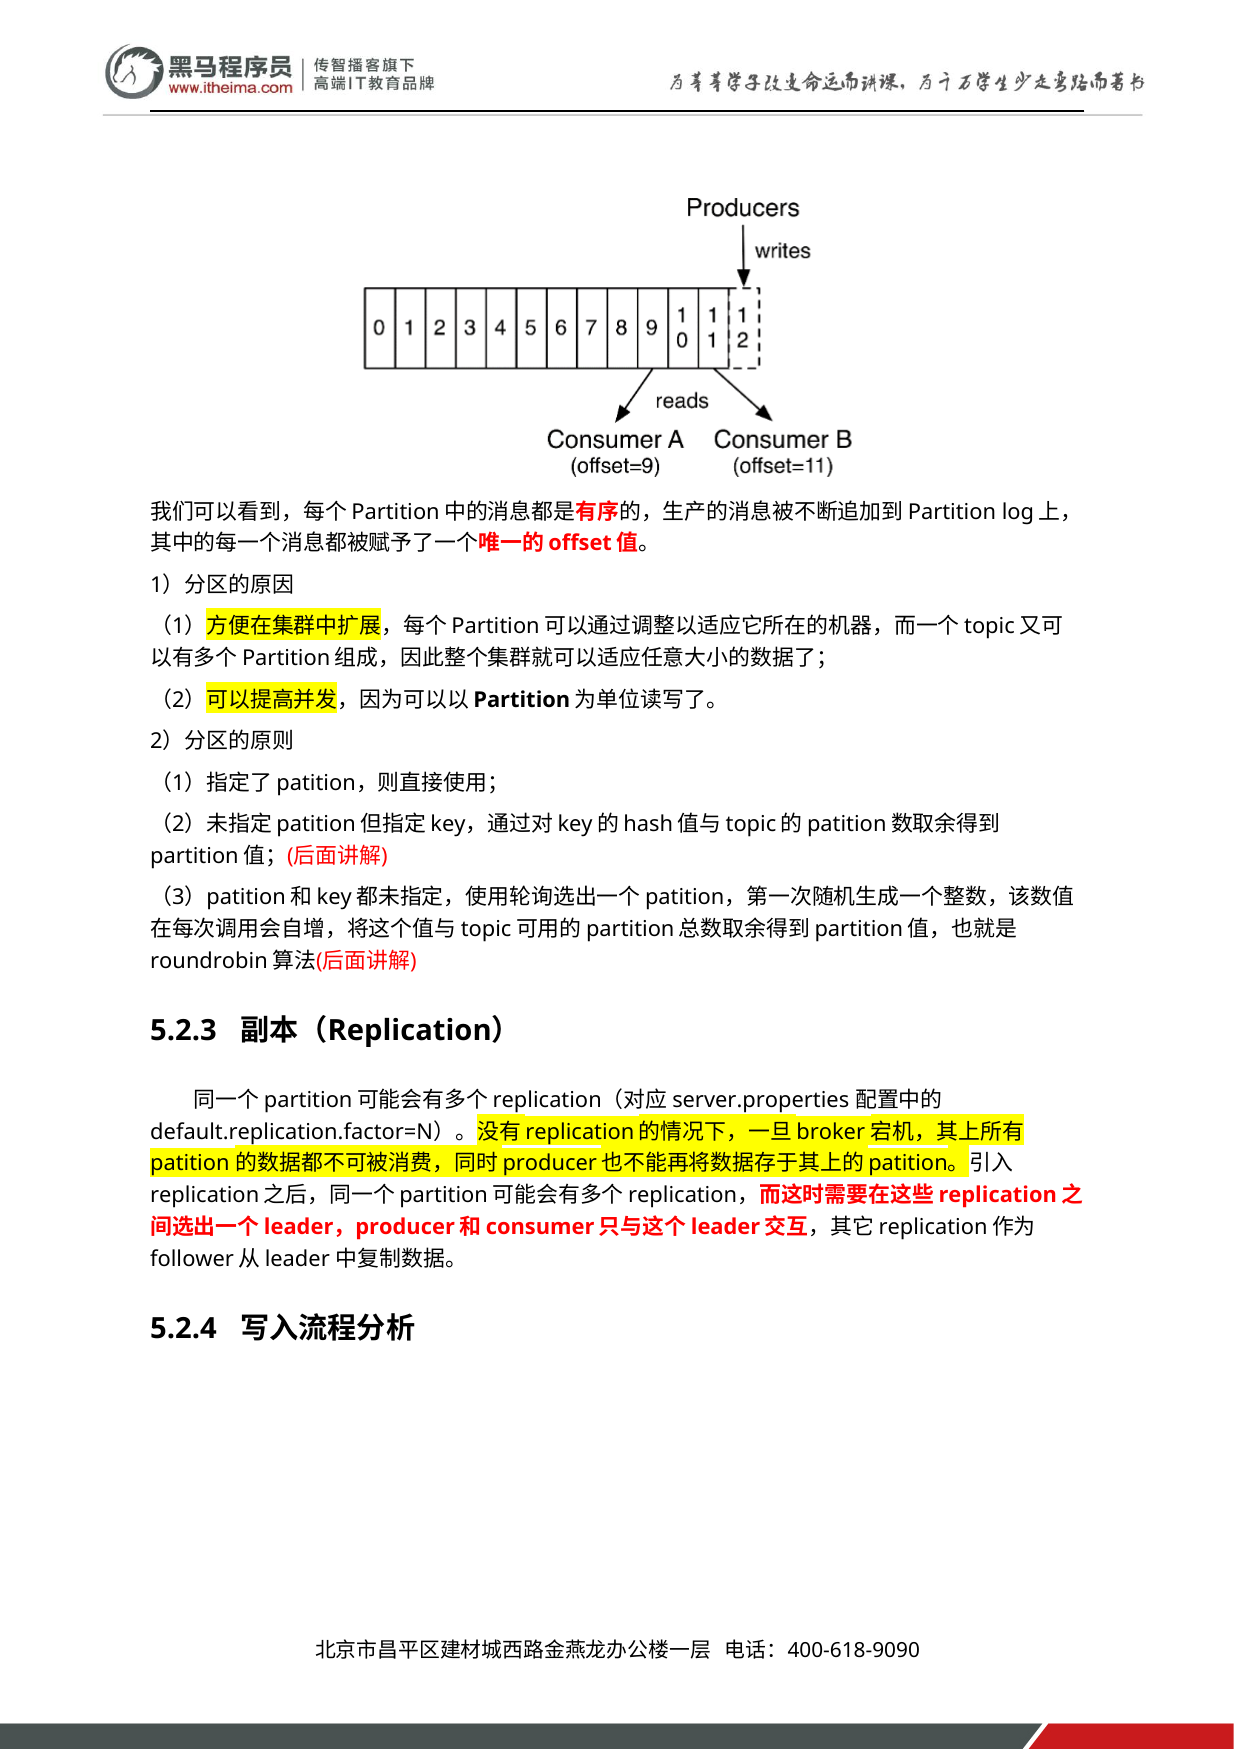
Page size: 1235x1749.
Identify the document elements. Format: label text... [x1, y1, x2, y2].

picture [0, 1664, 1234, 1749]
text 2）分区的原则 [150, 723, 1084, 755]
text 我们可以看到，每个Partition中的消息都是有序的，生产的消息被不断追加到Partition log上，其中的每一个消息都被赋予了一个唯一的offset值。 [150, 494, 1084, 557]
text 同一个partition可能会有多个replication（对应 server.properties 配置中的 default.replication.factor=N）。没有replication的情况下，一旦broker 宕机，其上所有 patition 的数据都不可被消费，同时producer也不能再将数据存于其上的patition。引入replication之后，同一个partition可能会有多个replication，而这时需要在这些replication之间选出一个leader，producer和consumer只与这个leader交互，其它replication作为follower从leader 中复制数据。 [150, 1082, 1084, 1272]
picture [150, 191, 1085, 484]
text （1）指定了patition，则直接使用； [150, 764, 1084, 796]
subtitle 副本（Replication） [150, 1007, 1084, 1049]
picture [0, 0, 1235, 123]
subtitle 写入流程分析 [150, 1305, 1084, 1347]
text 1）分区的原因 [150, 567, 1084, 599]
text （3）patition和key都未指定，使用轮询选出一个patition，第一次随机生成一个整数，该数值在每次调用会自增，将这个值与topic可用的partition总数取余得到partition值，也就是roundrobin算法(后面讲解) [150, 879, 1084, 974]
text （2）未指定patition但指定key，通过对key的hash值与topic的patition数取余得到partition值；(后面讲解) [150, 806, 1084, 869]
text （1）方便在集群中扩展，每个Partition可以通过调整以适应它所在的机器，而一个topic又可以有多个Partition组成，因此整个集群就可以适应任意大小的数据了； [150, 608, 1084, 672]
text （2）可以提高并发，因为可以以Partition为单位读写了。 [337, 682, 1084, 713]
